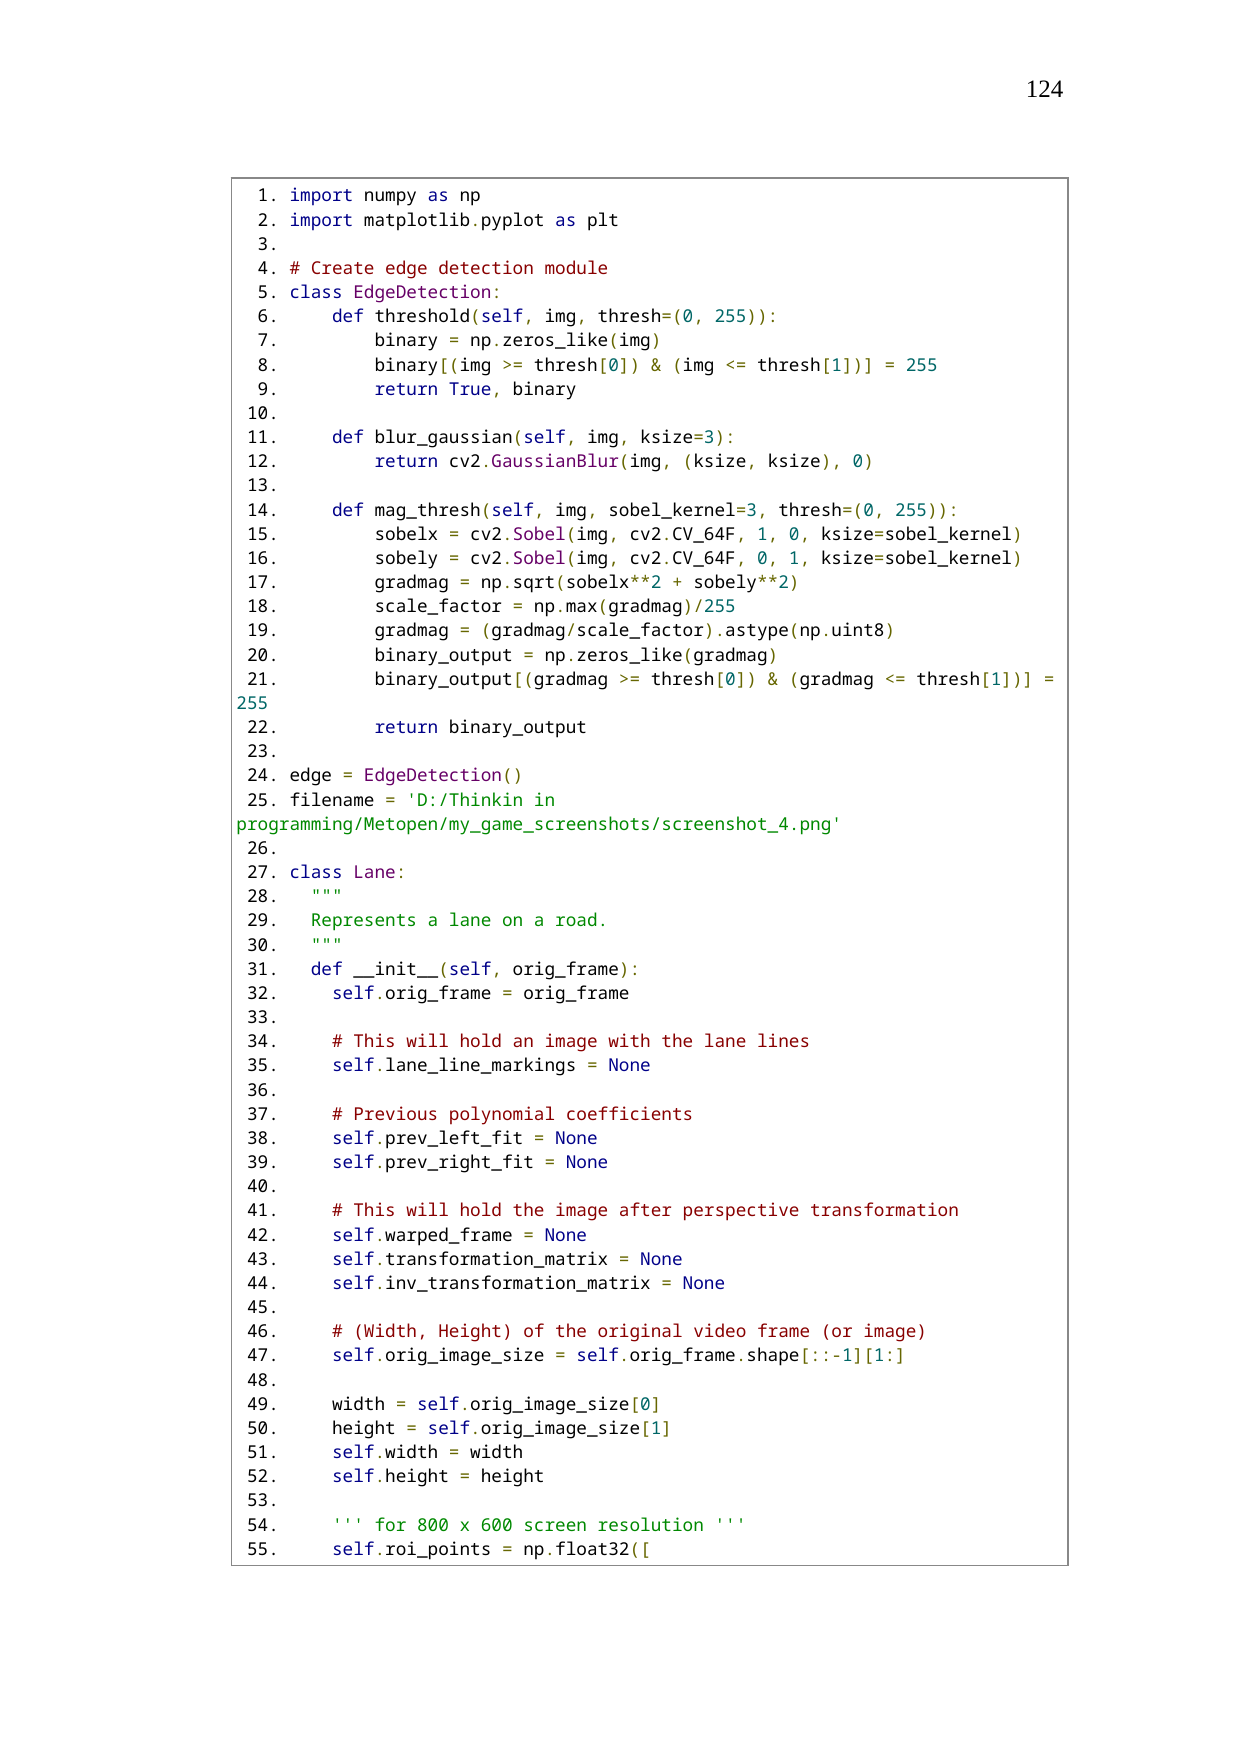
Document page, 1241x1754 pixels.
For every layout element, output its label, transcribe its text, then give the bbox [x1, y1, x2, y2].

text 41. # This will hold the image after perspective transformation [236, 1198, 1063, 1222]
text 18. scale_factor = np.max(gradmag)/255 [236, 594, 1063, 618]
text 22. return binary_output [236, 714, 1063, 739]
text 29. Represents a lane on a road. [236, 908, 1063, 932]
text 31. def __init__(self, orig_frame): [236, 956, 1063, 980]
text 35. self.lane_line_markings = None [236, 1053, 1063, 1077]
text 51. self.width = width [236, 1439, 1063, 1464]
text 32. self.orig_frame = orig_frame [236, 980, 1063, 1004]
text 36. [236, 1077, 1063, 1101]
text 30. """ [236, 932, 1063, 956]
text 2. import matplotlib.pyplot as plt [236, 207, 1063, 231]
text 37. # Previous polynomial coefficients [236, 1101, 1063, 1125]
text 42. self.warped_frame = None [236, 1222, 1063, 1246]
text 9. return True, binary [236, 376, 1063, 400]
text 47. self.orig_image_size = self.orig_frame.shape[::-1][1:] [236, 1343, 1063, 1367]
text 4. # Create edge detection module [236, 255, 1063, 279]
text 49. width = self.orig_image_size[0] [236, 1391, 1063, 1415]
text 27. class Lane: [236, 859, 1063, 884]
text 53. [236, 1488, 1063, 1512]
text 17. gradmag = np.sqrt(sobelx**2 + sobely**2) [236, 569, 1063, 594]
text 33. [236, 1004, 1063, 1029]
text 26. [236, 835, 1063, 859]
text 8. binary[(img >= thresh[0]) & (img <= thresh[1])] = 255 [236, 352, 1063, 376]
text 45. [236, 1294, 1063, 1319]
text 54. ''' for 800 x 600 screen resolution ''' [236, 1512, 1063, 1531]
text 16. sobely = cv2.Sobel(img, cv2.CV_64F, 0, 1, ksize=sobel_kernel) [236, 545, 1063, 569]
text 25. filename = 'D:/Thinkin in programming/Metopen/my_game_screenshots/screenshot_4.png' [236, 787, 1063, 835]
text 48. [236, 1367, 1063, 1391]
text 50. height = self.orig_image_size[1] [236, 1415, 1063, 1439]
text 7. binary = np.zeros_like(img) [236, 328, 1063, 352]
text 1. import numpy as np [232, 179, 1067, 207]
text 23. [236, 739, 1063, 763]
text 38. self.prev_left_fit = None [236, 1125, 1063, 1149]
text 15. sobelx = cv2.Sobel(img, cv2.CV_64F, 1, 0, ksize=sobel_kernel) [236, 521, 1063, 545]
text 10. [236, 400, 1063, 424]
text 40. [236, 1174, 1063, 1198]
text 19. gradmag = (gradmag/scale_factor).astype(np.uint8) [236, 618, 1063, 642]
text 55. self.roi_points = np.float32([ [232, 1531, 1067, 1565]
text 44. self.inv_transformation_matrix = None [236, 1270, 1063, 1294]
text 3. [236, 231, 1063, 255]
text 34. # This will hold an image with the lane lines [236, 1029, 1063, 1053]
text 12. return cv2.GaussianBlur(img, (ksize, ksize), 0) [236, 449, 1063, 473]
text 5. class EdgeDetection: [236, 279, 1063, 304]
text 21. binary_output[(gradmag >= thresh[0]) & (gradmag <= thresh[1])] = 255 [236, 666, 1063, 714]
text 20. binary_output = np.zeros_like(gradmag) [236, 642, 1063, 666]
text 14. def mag_thresh(self, img, sobel_kernel=3, thresh=(0, 255)): [236, 497, 1063, 521]
text 24. edge = EdgeDetection() [236, 763, 1063, 787]
text 46. # (Width, Height) of the original video frame (or image) [236, 1319, 1063, 1343]
text 11. def blur_gaussian(self, img, ksize=3): [236, 424, 1063, 449]
text 28. """ [236, 884, 1063, 908]
text 13. [236, 473, 1063, 497]
text 43. self.transformation_matrix = None [236, 1246, 1063, 1270]
text 52. self.height = height [236, 1464, 1063, 1488]
text 39. self.prev_right_fit = None [236, 1149, 1063, 1174]
text 6. def threshold(self, img, thresh=(0, 255)): [236, 304, 1063, 328]
